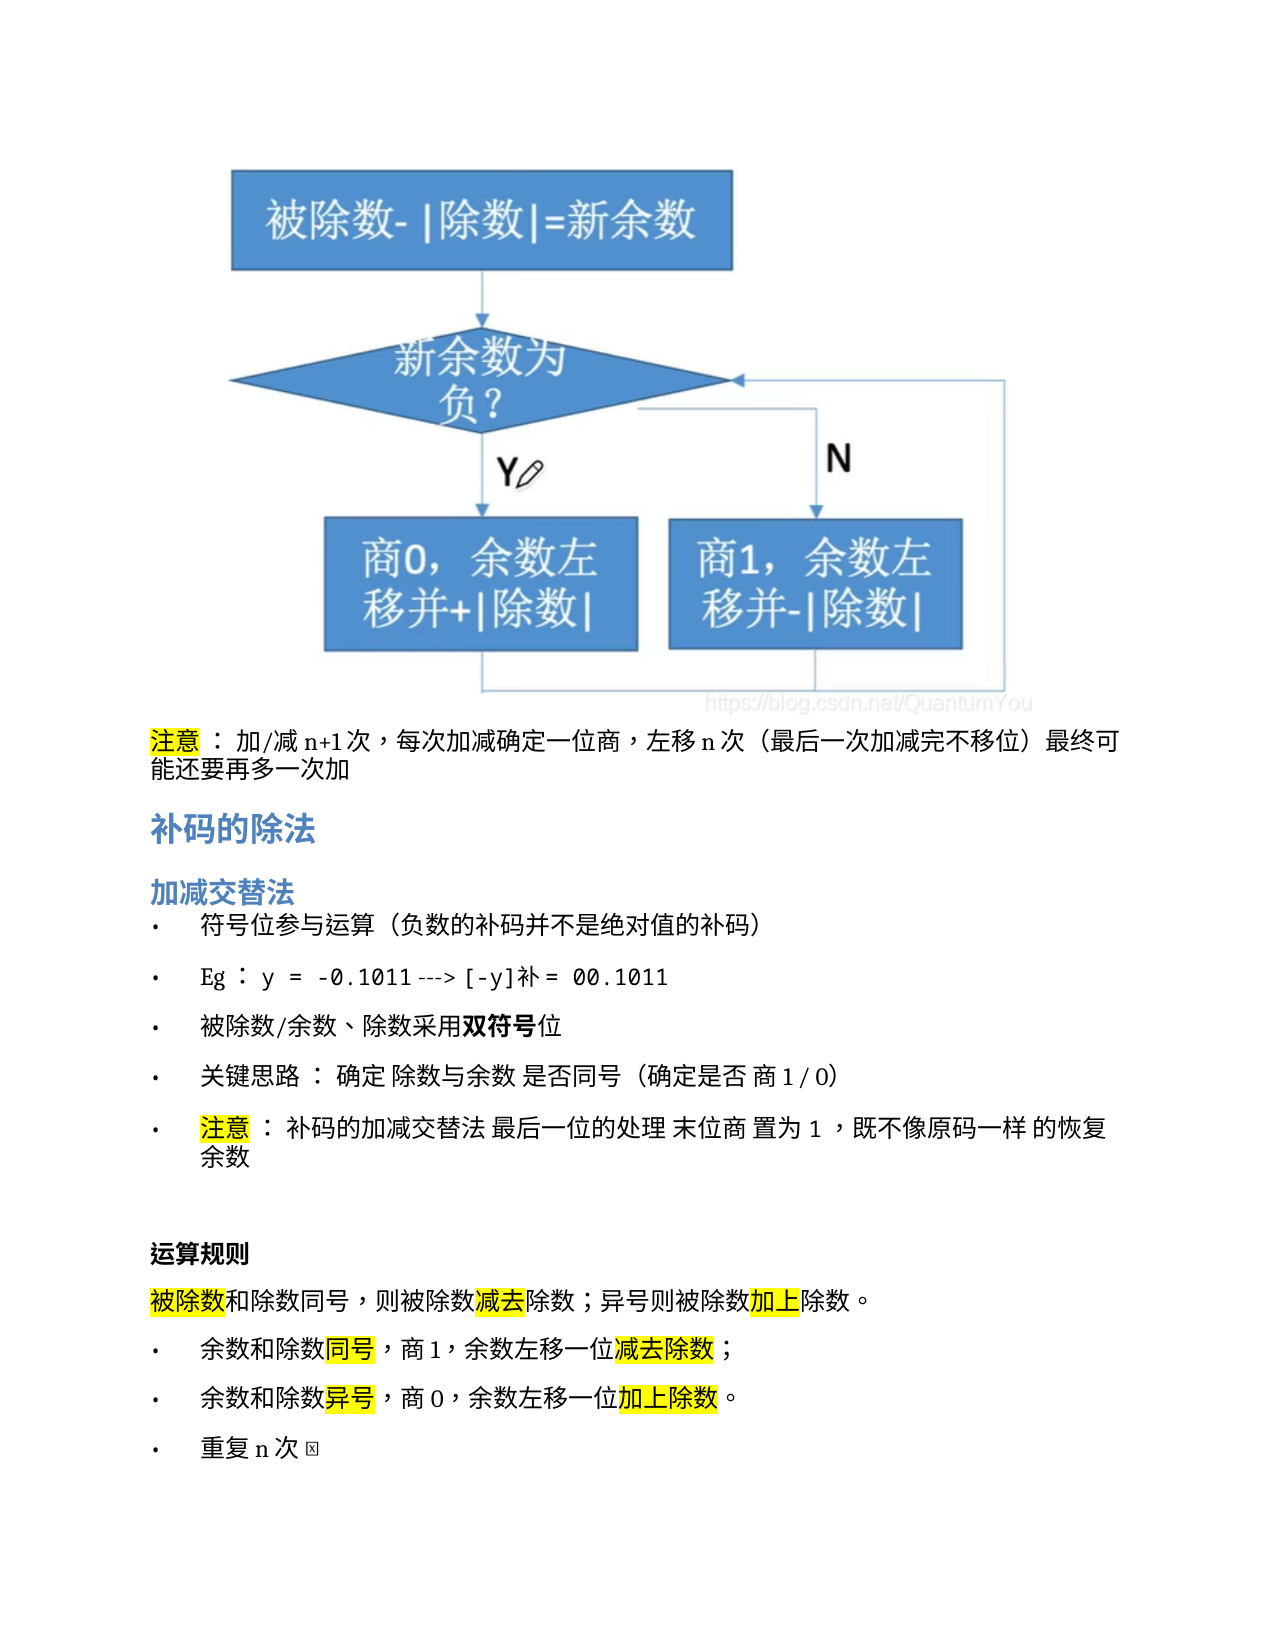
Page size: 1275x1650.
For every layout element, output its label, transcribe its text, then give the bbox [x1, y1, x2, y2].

subtitle 补码的除法 [150, 806, 1125, 851]
list 注意 ： 补码的加减交替法 最后一位的处理 末位商 置为 1 ，既不像原码一样 的恢复余数 [150, 1112, 1125, 1172]
subtitle 加减交替法 [150, 872, 1125, 912]
list 余数和除数异号，商 0，余数左移一位加上除数。 [375, 1385, 619, 1414]
list 余数和除数同号，商 1，余数左移一位减去除数； [150, 1336, 325, 1364]
text 被除数和除数同号，则被除数减去除数；异号则被除数加上除数。 [800, 1288, 1125, 1317]
list 符号位参与运算（负数的补码并不是绝对值的补码） [150, 912, 1125, 940]
picture [168, 150, 1044, 728]
text 运算规则 [150, 1241, 1125, 1269]
text 被除数和除数同号，则被除数减去除数；异号则被除数加上除数。 [525, 1288, 750, 1317]
list 余数和除数异号，商 0，余数左移一位加上除数。 [150, 1385, 325, 1414]
list Eg ： y = -0.1011 ---> [-y]补 = 00.1011 [150, 961, 1125, 992]
list 关键思路 ： 确定 除数与余数 是否同号（确定是否 商 1 / 0） [150, 1063, 1125, 1092]
list 余数和除数同号，商 1，余数左移一位减去除数； [714, 1336, 1125, 1364]
list 余数和除数同号，商 1，余数左移一位减去除数； [375, 1336, 615, 1364]
list 重复n次 💭 [150, 1435, 1125, 1464]
list 被除数/余数、除数采用双符号位 [150, 1013, 1125, 1042]
list 余数和除数异号，商 0，余数左移一位加上除数。 [718, 1385, 1125, 1414]
text 被除数和除数同号，则被除数减去除数；异号则被除数加上除数。 [225, 1288, 475, 1317]
